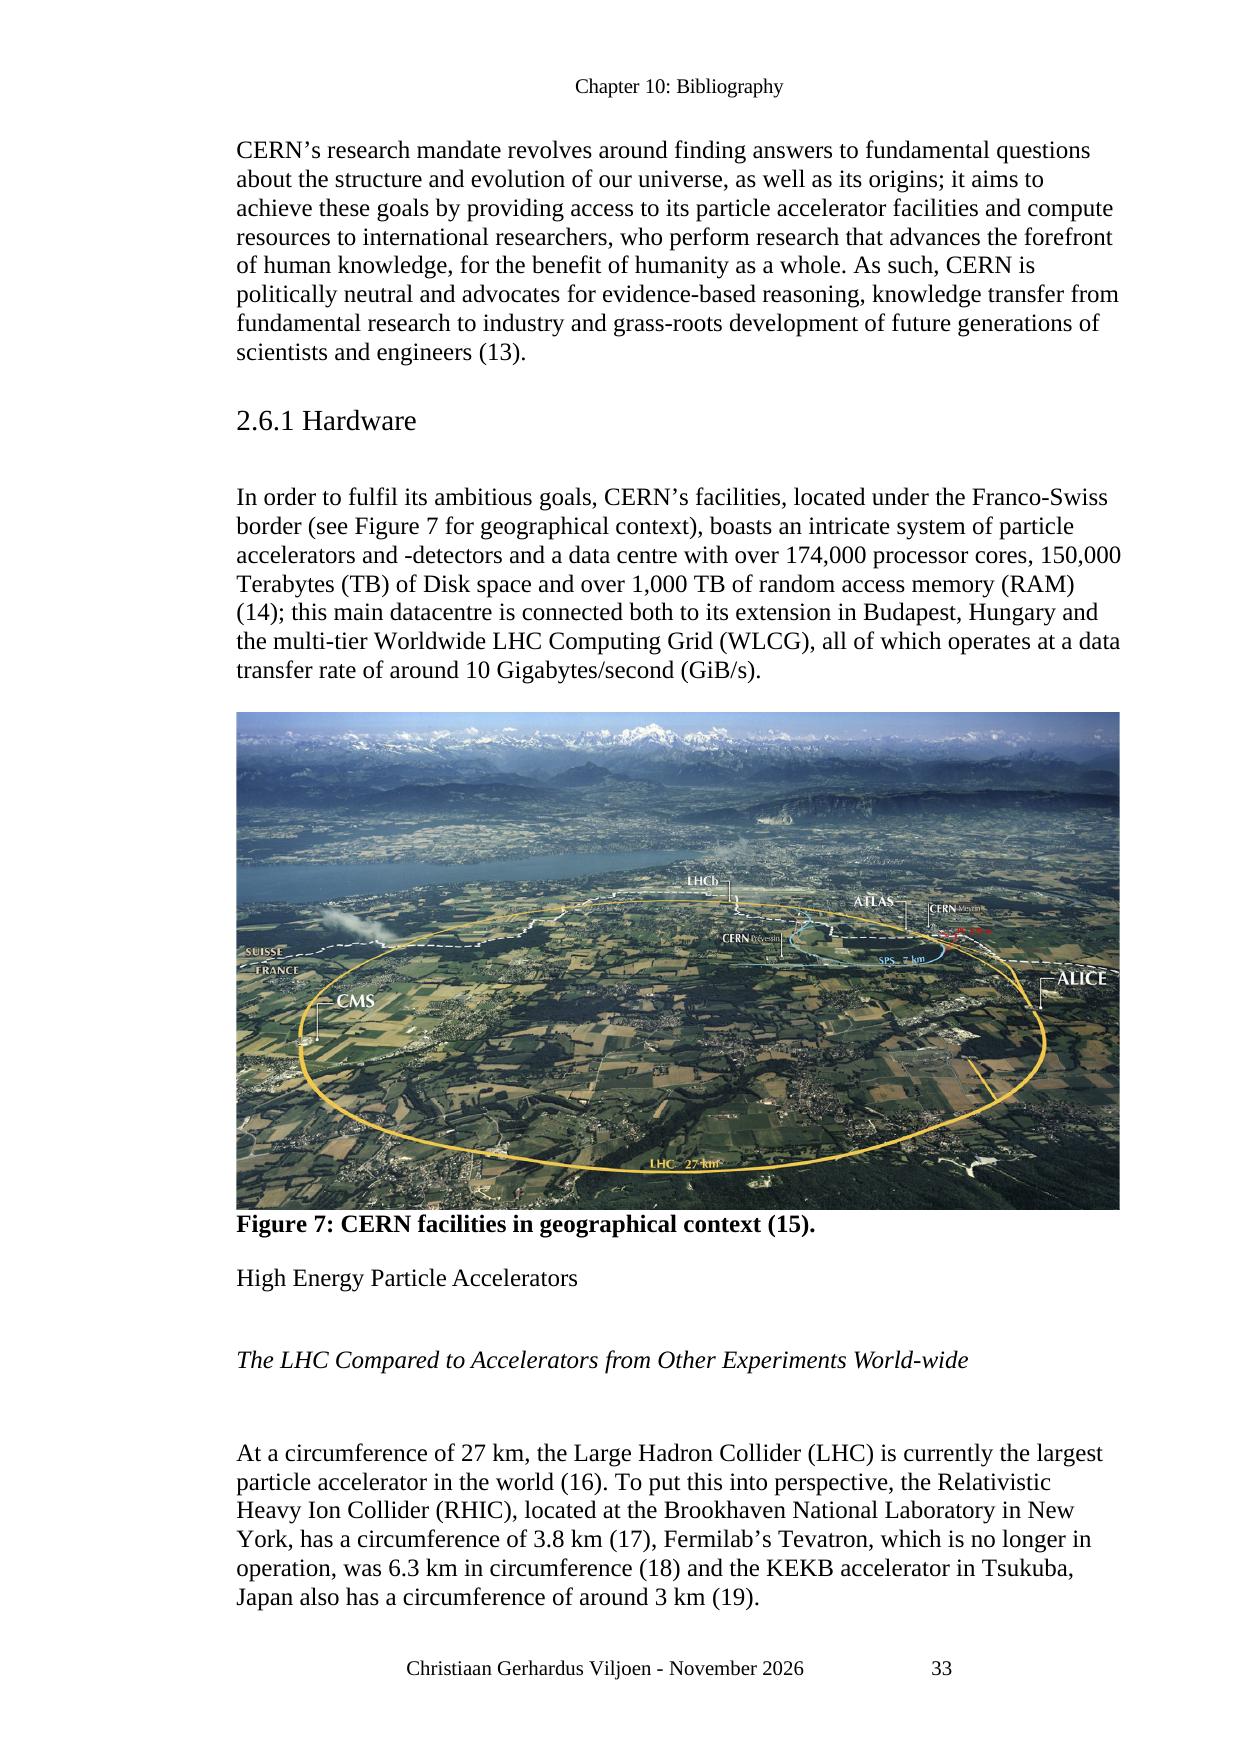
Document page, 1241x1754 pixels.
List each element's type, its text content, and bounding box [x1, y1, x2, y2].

subtitle The LHC Compared to Accelerators from Other Experiments World-wide [236, 1346, 1122, 1374]
text CERN’s research mandate revolves around finding answers to fundamental questions about the structure and evolution of our universe, as well as its origins; it aims to achieve these goals by providing access to its particle accelerator facilities and compute resources to international researchers, who perform research that advances the forefront of human knowledge, for the benefit of humanity as a whole. As such, CERN is politically neutral and advocates for evidence-based reasoning, knowledge transfer from fundamental research to industry and grass-roots development of future generations of scientists and engineers . [236, 135, 1122, 365]
text Figure 7: CERN facilities in geographical context . [236, 1209, 1122, 1238]
text In order to fulfil its ambitious goals, CERN’s facilities, located under the Franco-Swiss border (see Figure 7 for geographical context), boasts an intricate system of particle accelerators and -detectors and a data centre with over 174,000 processor cores, 150,000 Terabytes (TB) of Disk space and over 1,000 TB of random access memory (RAM) ; this main datacentre is connected both to its extension in Budapest, Hungary and the multi-tier Worldwide LHC Computing Grid (WLCG), all of which operates at a data transfer rate of around 10 Gigabytes/second (GiB/s). [236, 482, 1122, 684]
subtitle Hardware [236, 403, 1122, 436]
subtitle High Energy Particle Accelerators [236, 1263, 1122, 1292]
text At a circumference of 27 km, the Large Hadron Collider (LHC) is currently the largest particle accelerator in the world . To put this into perspective, the Relativistic Heavy Ion Collider (RHIC), located at the Brookhaven National Laboratory in New York, has a circumference of 3.8 km , Fermilab’s Tevatron, which is no longer in operation, was 6.3 km in circumference and the KEKB accelerator in Tsukuba, Japan also has a circumference of around 3 km . [236, 1438, 1122, 1611]
picture [236, 712, 1120, 1210]
